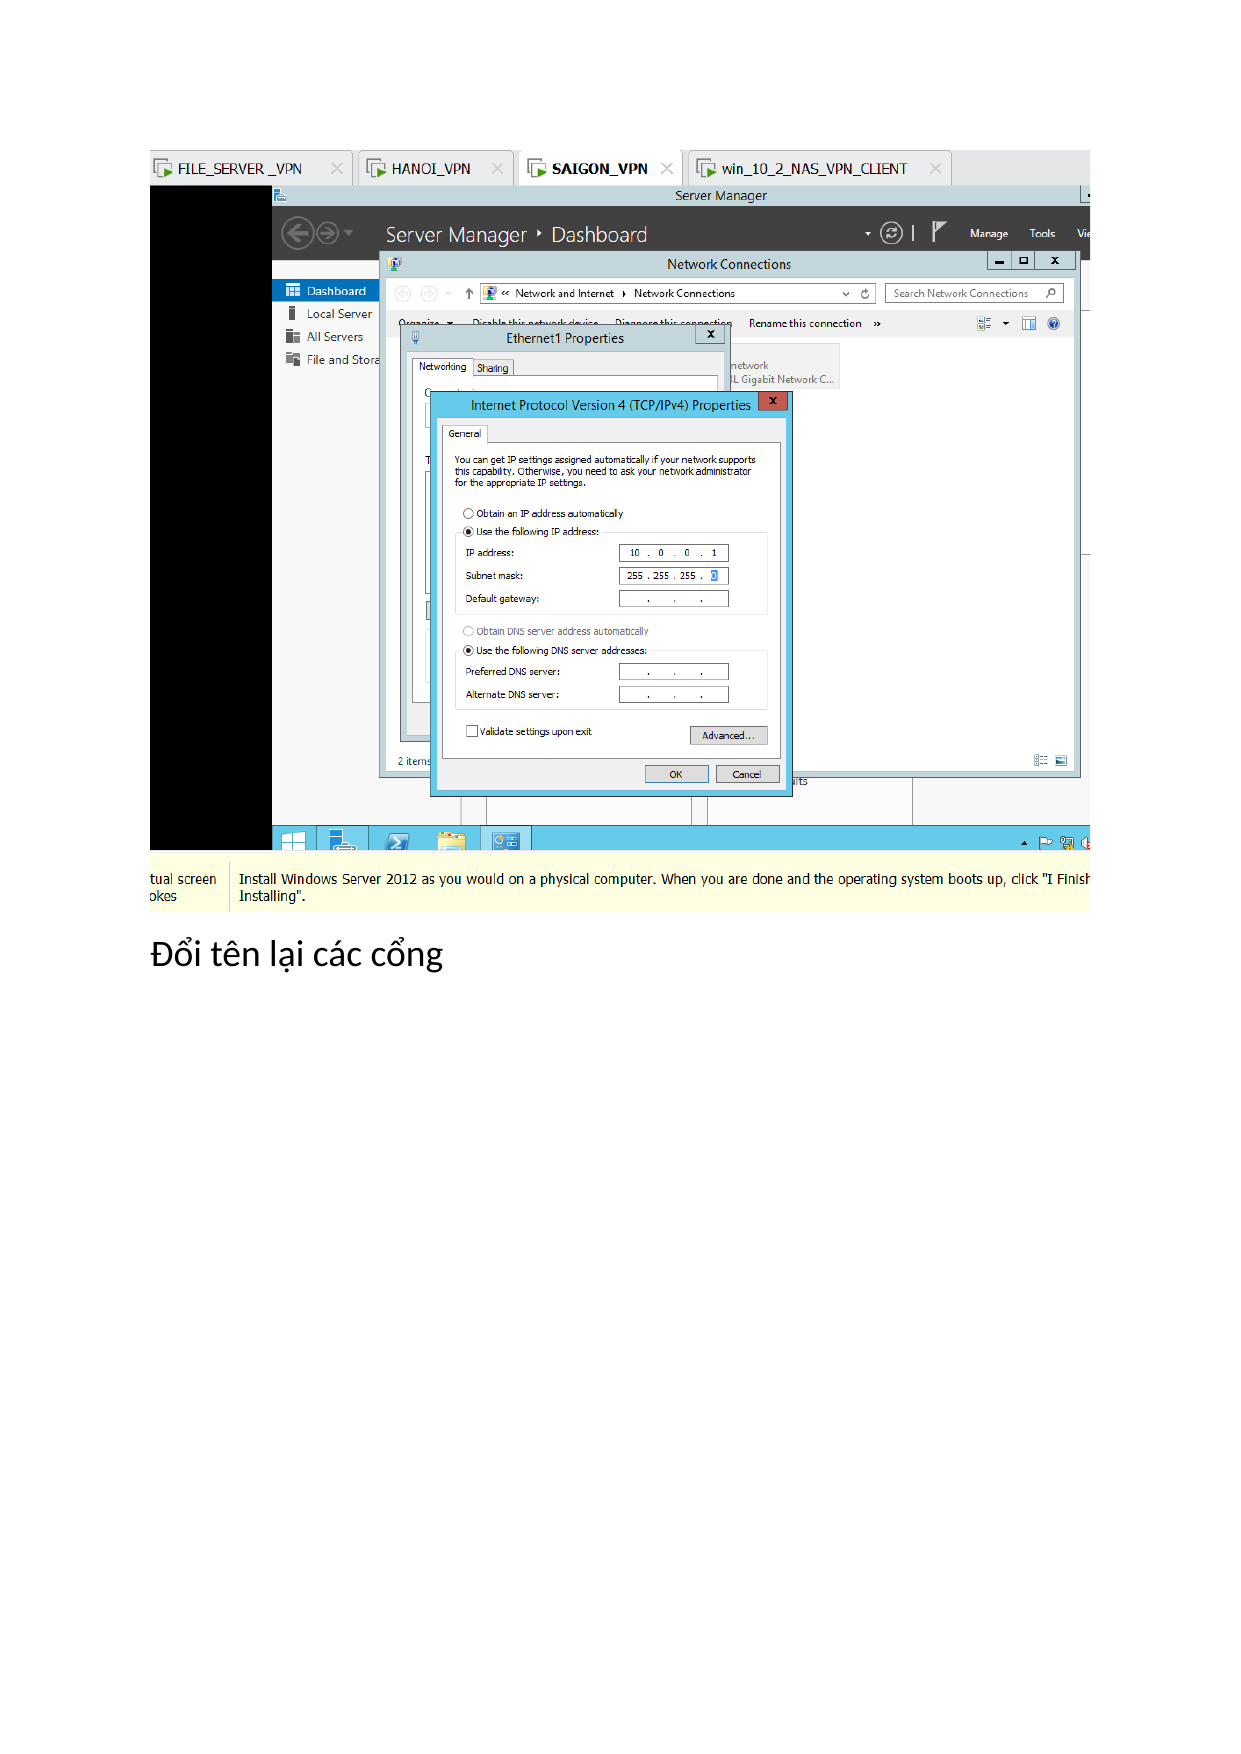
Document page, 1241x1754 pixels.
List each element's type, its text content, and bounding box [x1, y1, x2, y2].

picture [150, 150, 1091, 912]
text Đổi tên lại các cổng [150, 930, 1090, 976]
